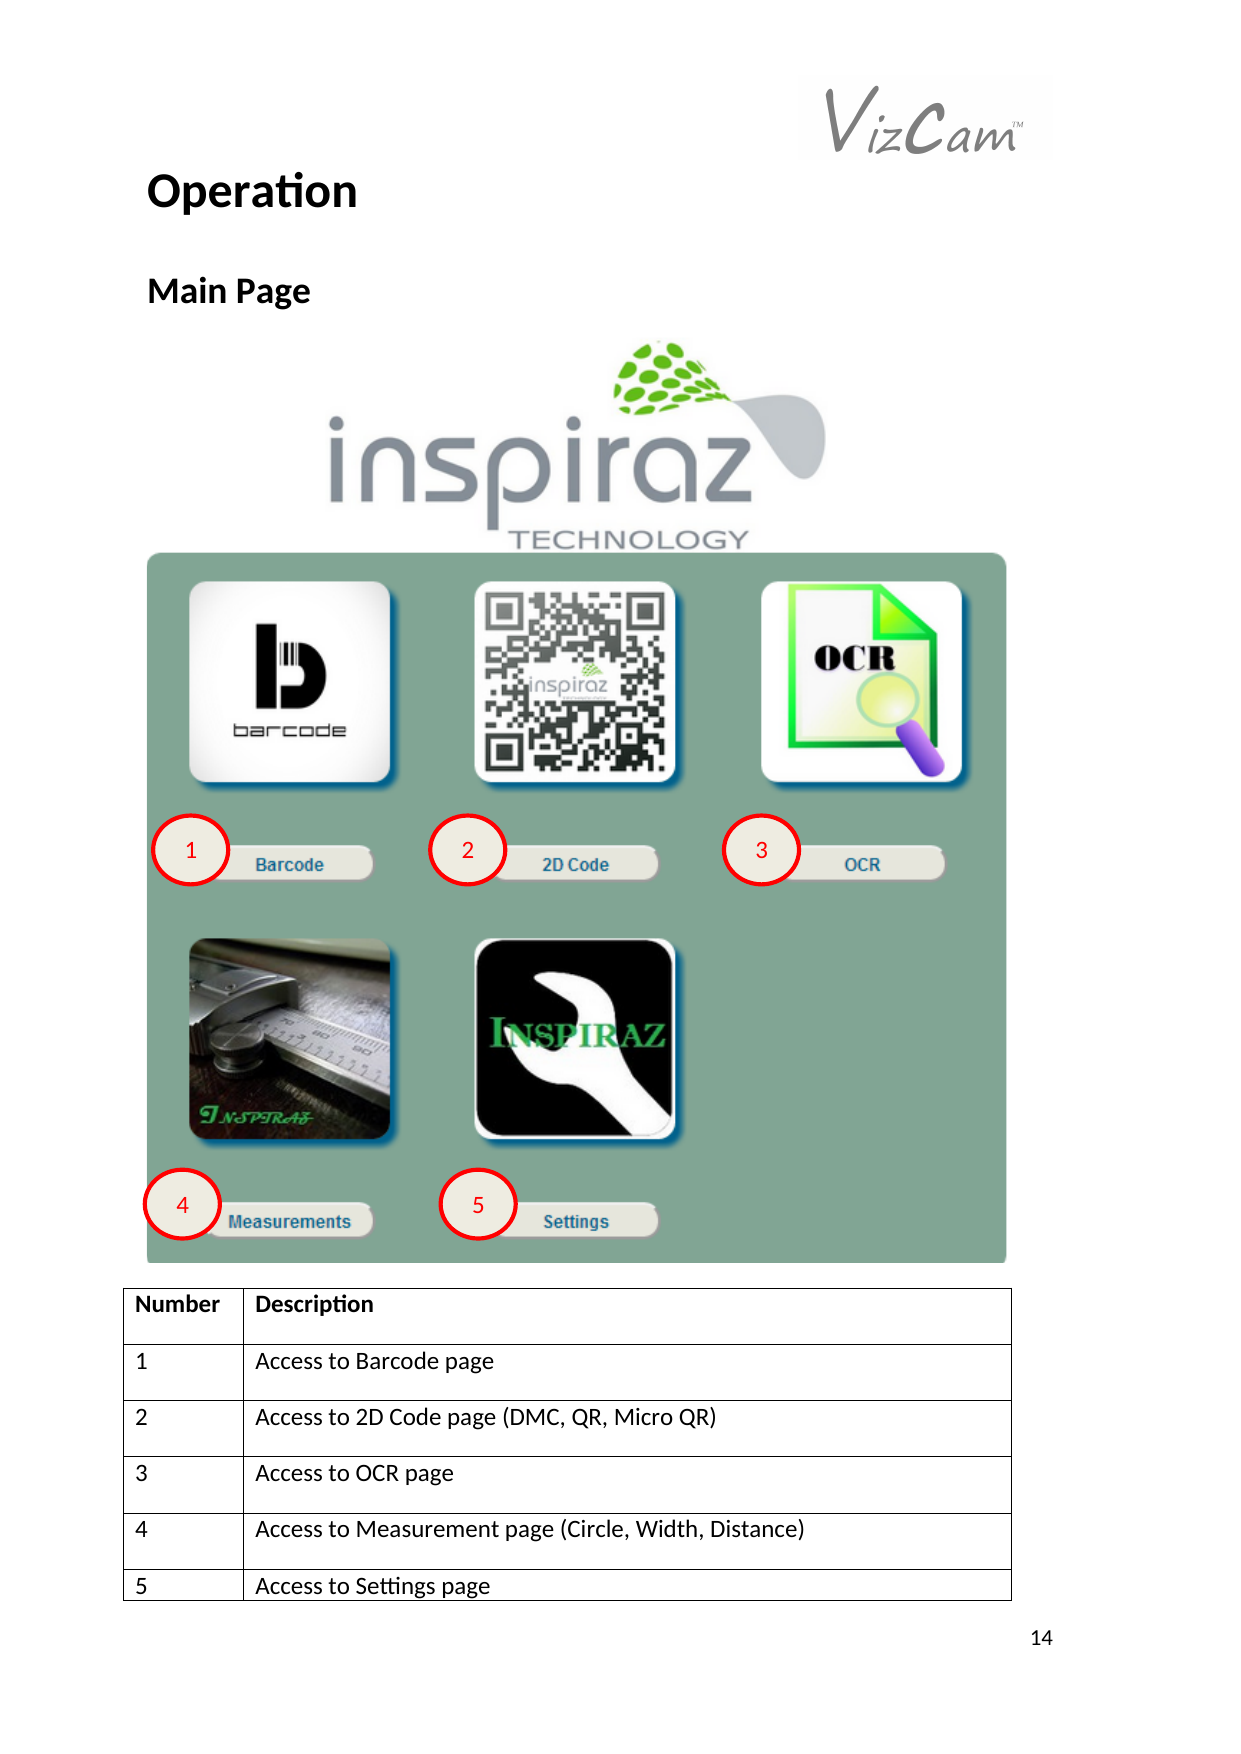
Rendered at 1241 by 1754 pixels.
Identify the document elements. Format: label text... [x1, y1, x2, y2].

table_cell Access to Barcode page [244, 1345, 1011, 1400]
table_cell Access to 2D Code page (DMC, QR, Micro QR) [244, 1401, 1011, 1456]
table_cell 5 [124, 1570, 243, 1600]
table_header Number [124, 1289, 243, 1344]
subtitle Main Page [147, 267, 1053, 313]
table_cell 1 [124, 1345, 243, 1400]
table_cell 2 [124, 1401, 243, 1456]
table_cell 4 [124, 1514, 243, 1569]
picture [798, 75, 1053, 160]
table_cell Access to Settings page [244, 1570, 1011, 1600]
picture [146, 328, 1011, 1263]
table_cell 3 [124, 1457, 243, 1512]
subtitle Operation [147, 159, 1053, 220]
table_cell Access to OCR page [244, 1457, 1011, 1512]
table_header Description [244, 1289, 1011, 1344]
table_cell Access to Measurement page (Circle, Width, Distance) [244, 1514, 1011, 1569]
